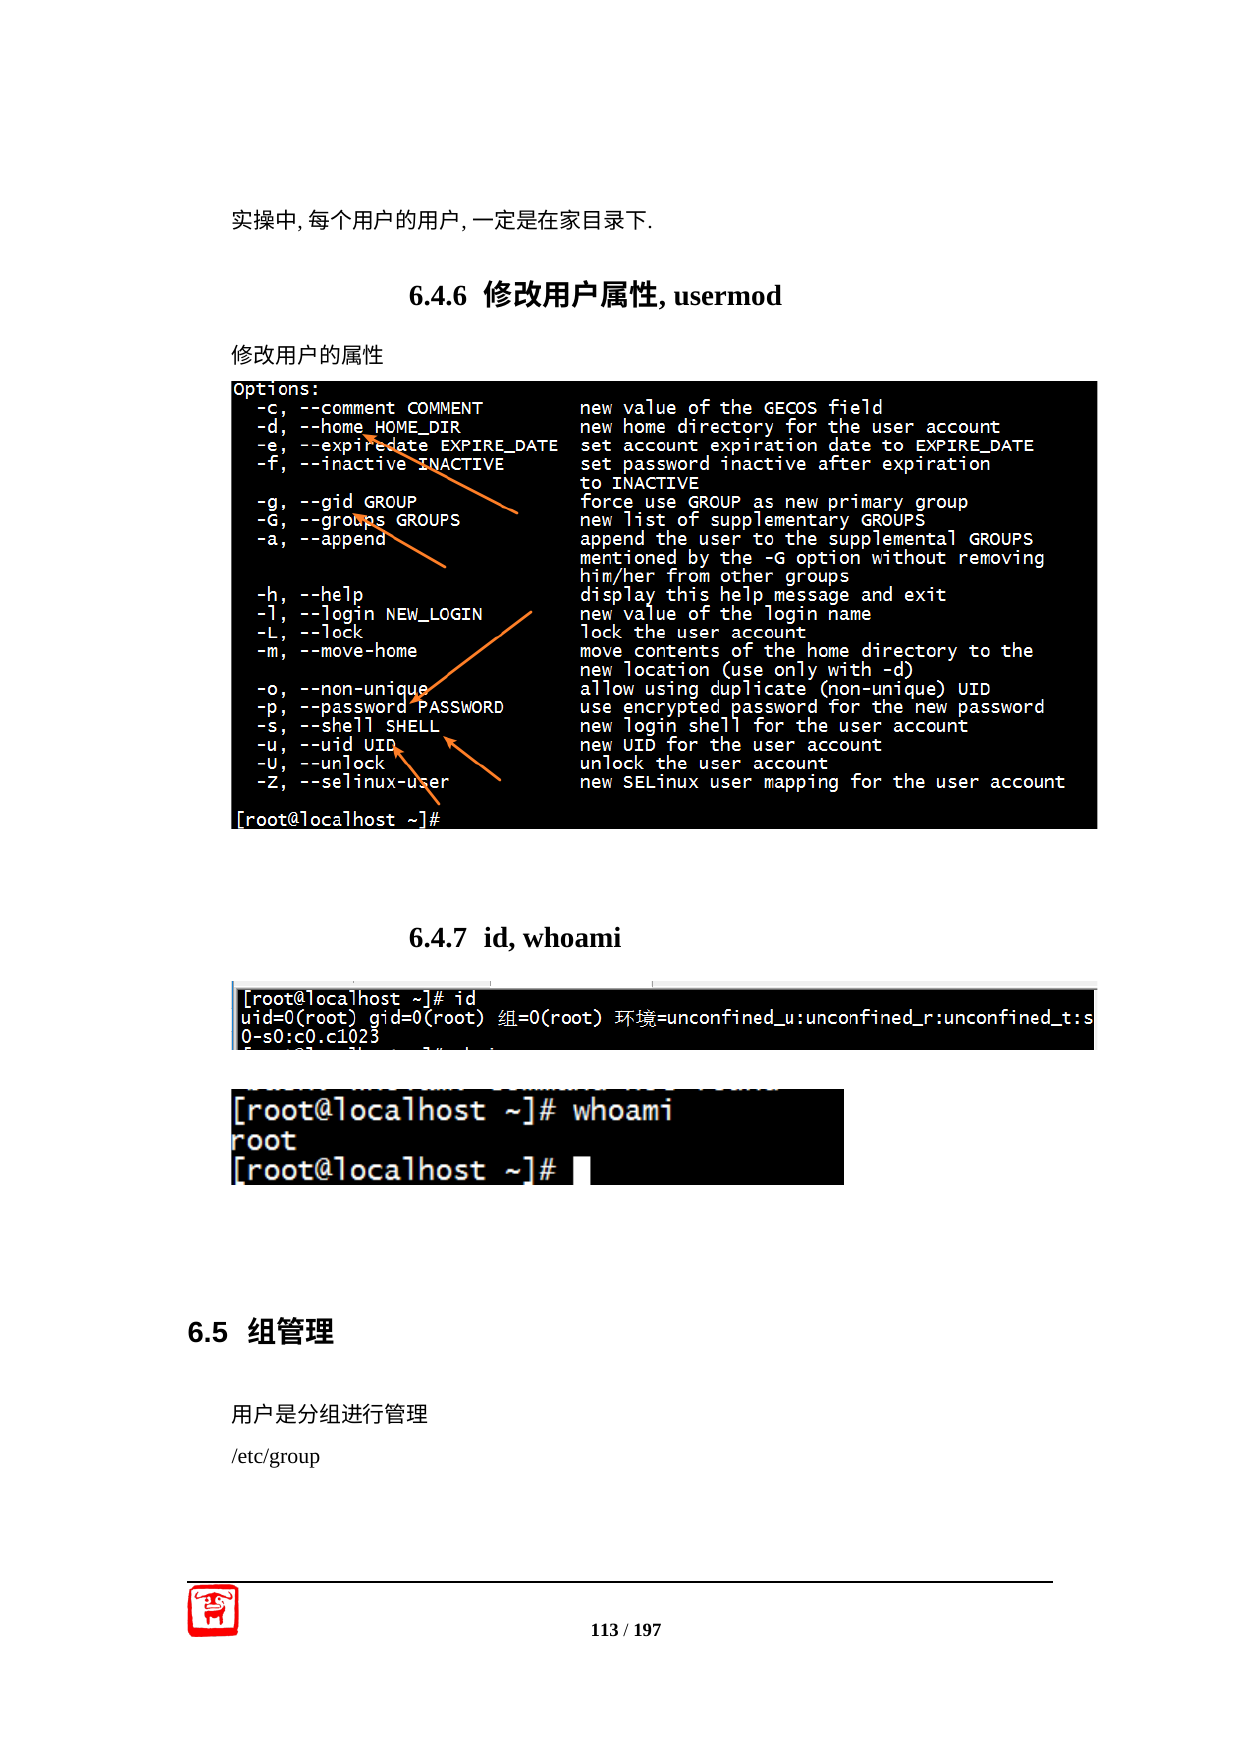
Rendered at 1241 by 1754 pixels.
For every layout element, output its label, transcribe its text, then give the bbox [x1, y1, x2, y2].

picture [231, 1089, 844, 1185]
picture [231, 981, 1098, 1050]
picture [231, 381, 1098, 829]
text 实操中, 每个用户的用户, 一定是在家目录下. [187, 203, 1053, 236]
subtitle 组管理 [187, 1298, 1053, 1363]
subtitle id, whoami [409, 904, 1053, 969]
picture [187, 1584, 239, 1637]
subtitle 修改用户属性, usermod [409, 261, 1053, 326]
text /etc/group [187, 1439, 1053, 1472]
text 用户是分组进行管理 [187, 1396, 1053, 1429]
text 修改用户的属性 [187, 338, 1053, 371]
